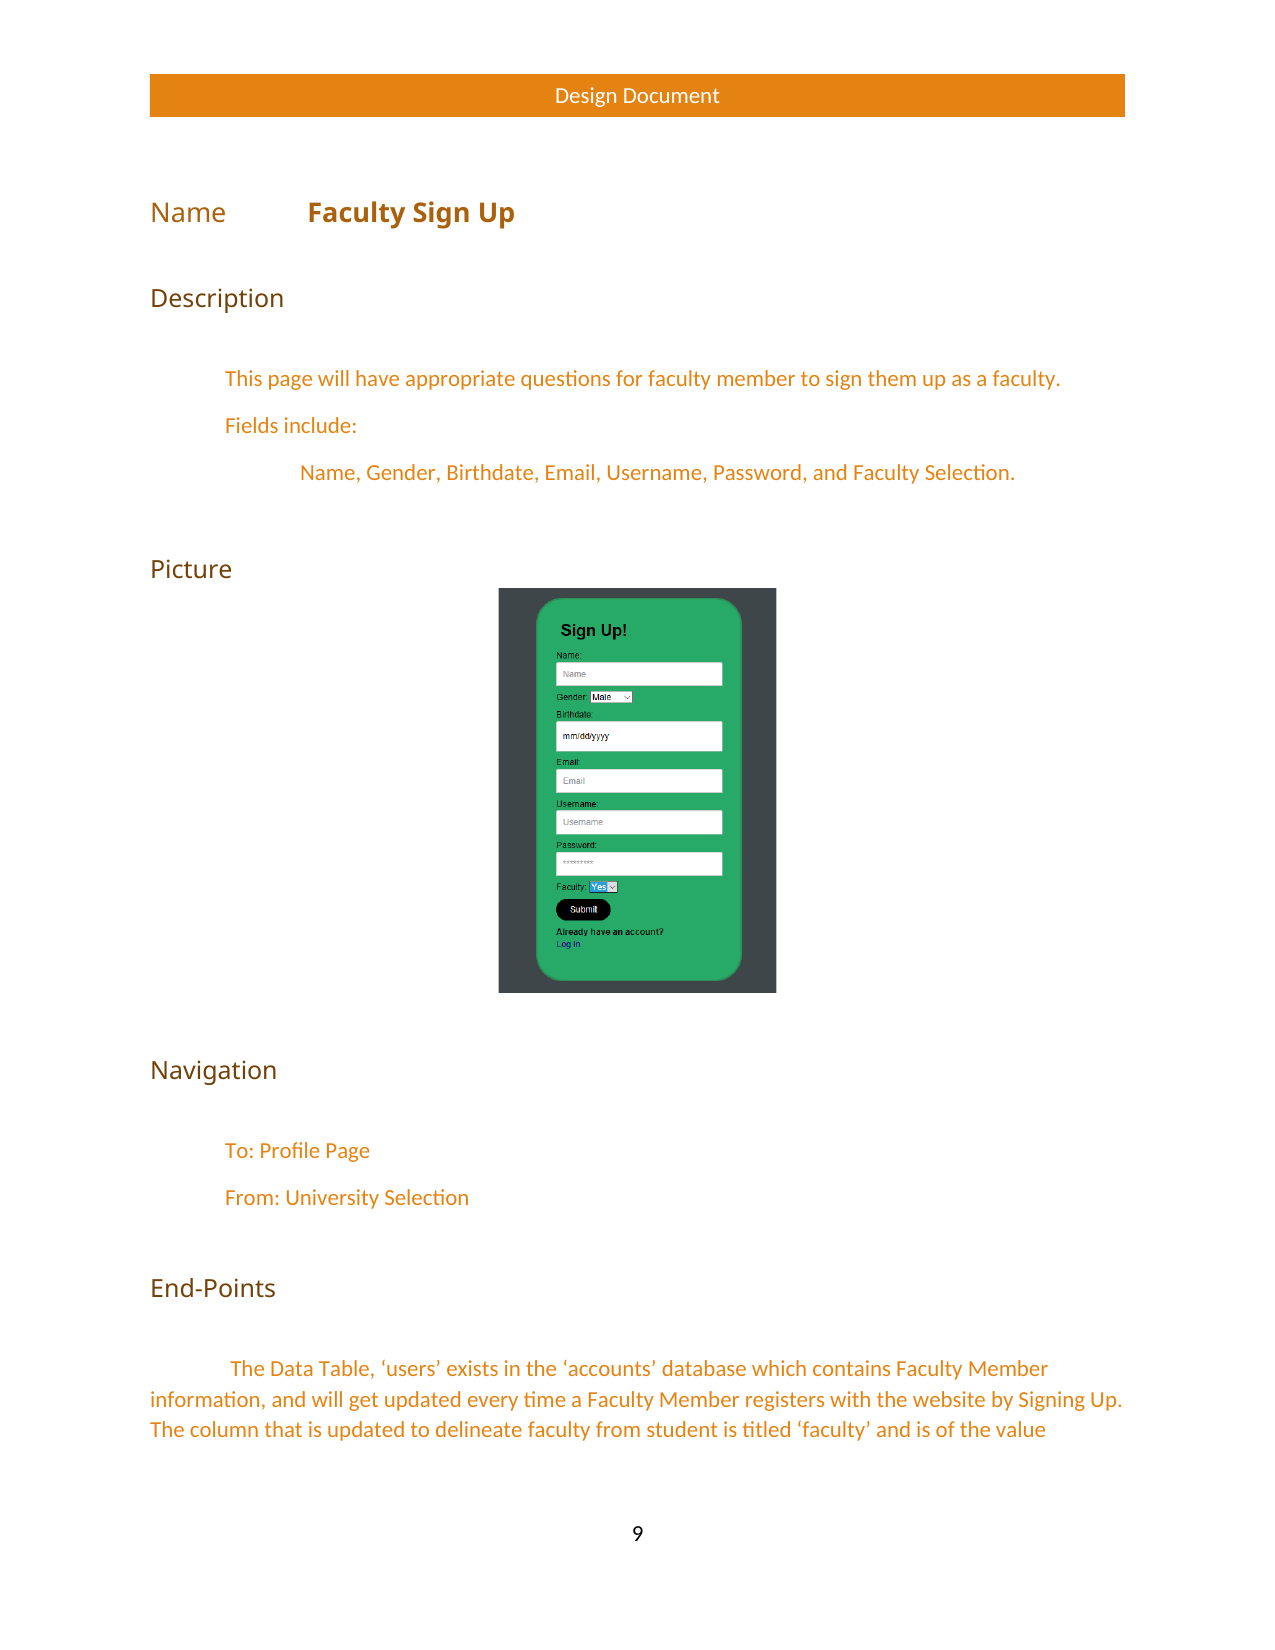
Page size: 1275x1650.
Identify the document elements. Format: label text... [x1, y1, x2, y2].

subtitle Navigation [150, 1053, 1125, 1087]
picture [498, 588, 777, 993]
text Fields include: [150, 411, 1125, 439]
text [150, 1354, 1125, 1443]
subtitle End-Points [150, 1271, 1125, 1305]
subtitle Name Faculty Sign Up [150, 194, 1125, 231]
text From: University Selection [150, 1183, 1125, 1211]
text This page will have appropriate questions for faculty member to sign them up as a faculty. [150, 364, 1125, 392]
text Name, Gender, Birthdate, Email, Username, Password, and Faculty Selection. [150, 458, 1125, 486]
subtitle Picture [150, 552, 1125, 586]
text To: Profile Page [150, 1136, 1125, 1164]
subtitle Description [150, 281, 1125, 315]
